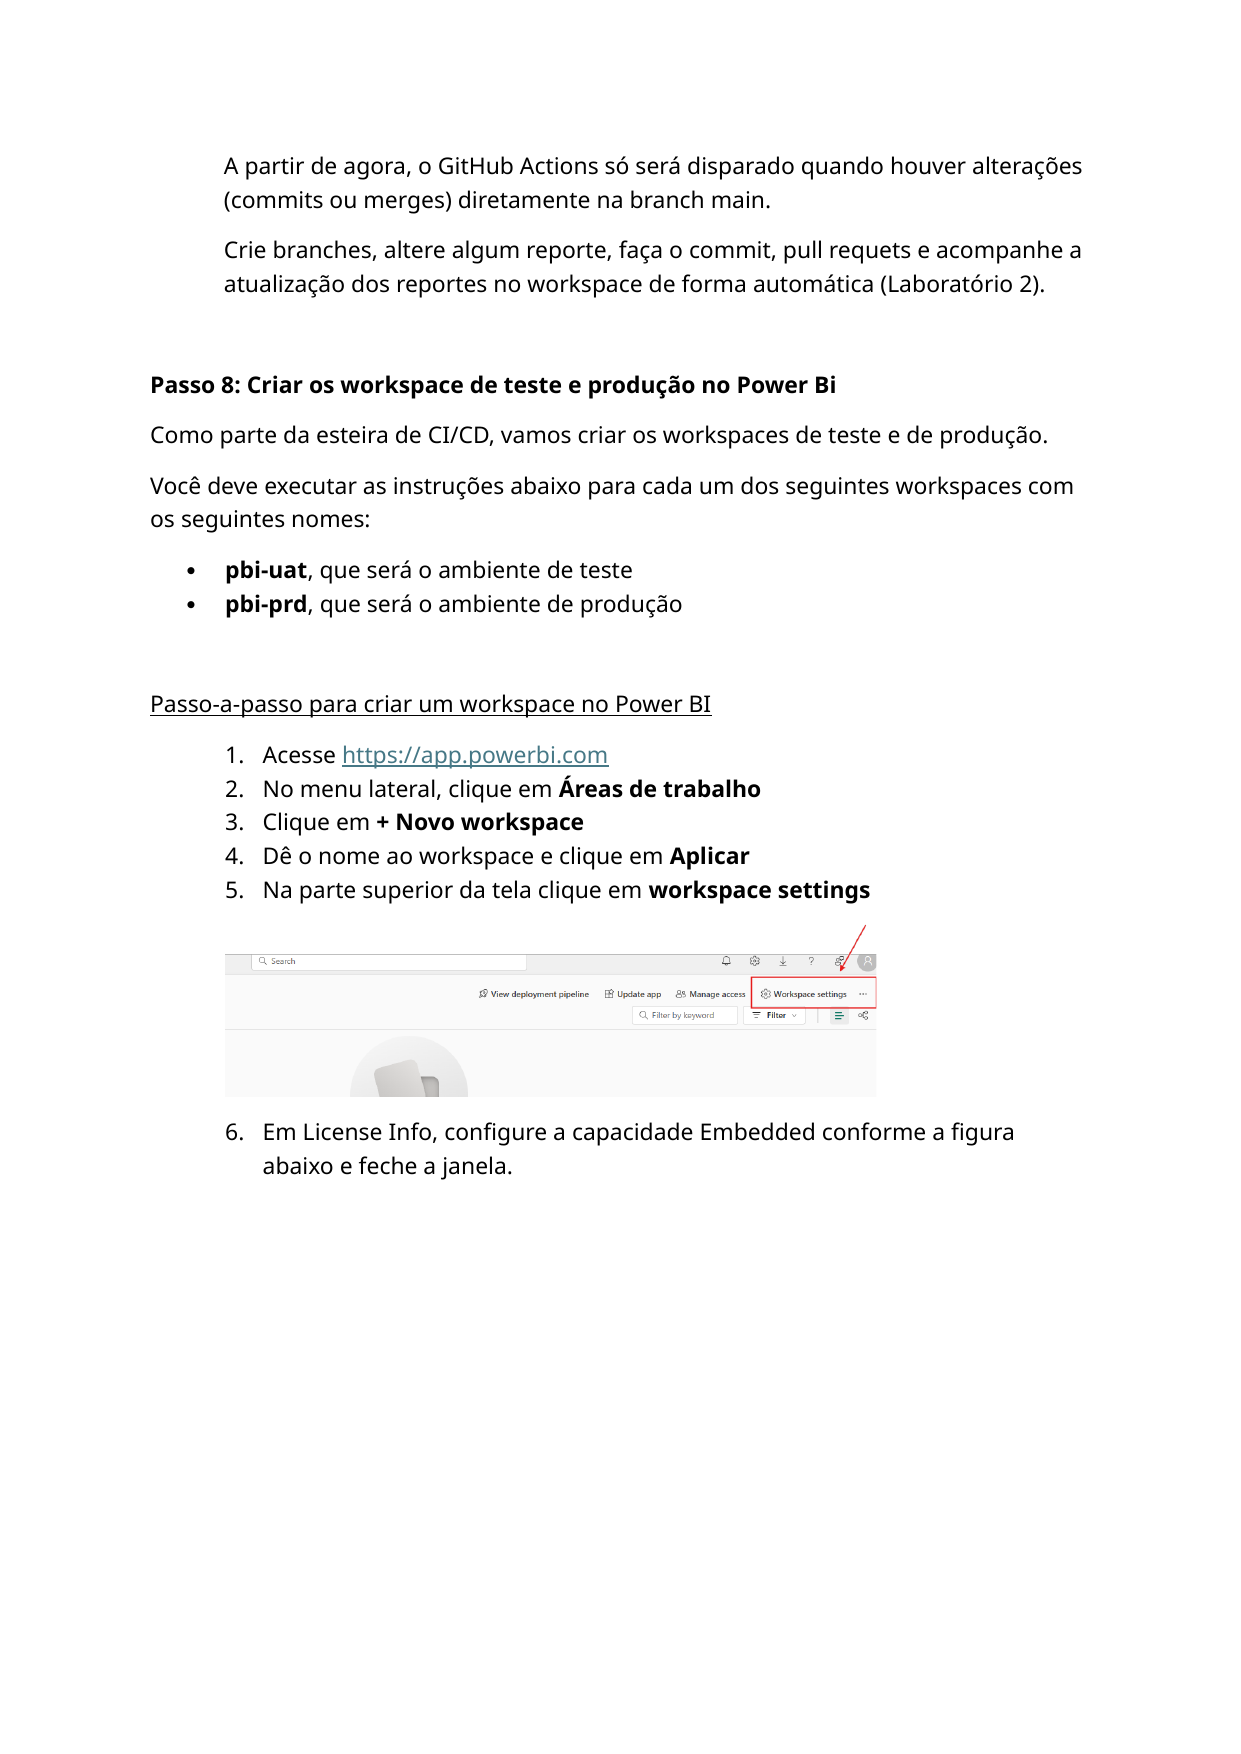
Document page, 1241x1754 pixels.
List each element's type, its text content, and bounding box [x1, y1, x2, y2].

list No menu lateral, clique em Áreas de trabalho [225, 772, 1090, 804]
list Em License Info, configure a capacidade Embedded conforme a figura abaixo e feche a janela. [225, 1116, 1090, 1181]
text Passo-a-passo para criar um workspace no Power BI [150, 688, 1090, 719]
list Na parte superior da tela clique em workspace settings [225, 874, 1090, 905]
text Crie branches, altere algum reporte, faça o commit, pull requets e acompanhe a atualização dos reportes no workspace de forma automática (Laboratório 2). [224, 234, 1090, 299]
text Você deve executar as instruções abaixo para cada um dos seguintes workspaces com os seguintes nomes: [150, 469, 1090, 534]
list pbi-prd, que será o ambiente de produção [187, 587, 1090, 619]
list Dê o nome ao workspace e clique em Aplicar [225, 840, 1090, 871]
text Passo 8: Criar os workspace de teste e produção no Power Bi [150, 369, 1090, 400]
text A partir de agora, o GitHub Actions só será disparado quando houver alterações (commits ou merges) diretamente na branch main. [224, 150, 1090, 215]
list pbi-uat, que será o ambiente de teste [187, 554, 1090, 585]
picture [225, 924, 877, 1097]
list Acesse https://app.powerbi.com [225, 739, 1090, 770]
text Como parte da esteira de CI/CD, vamos criar os workspaces de teste e de produção. [150, 419, 1090, 450]
list Clique em + Novo workspace [225, 806, 1090, 837]
